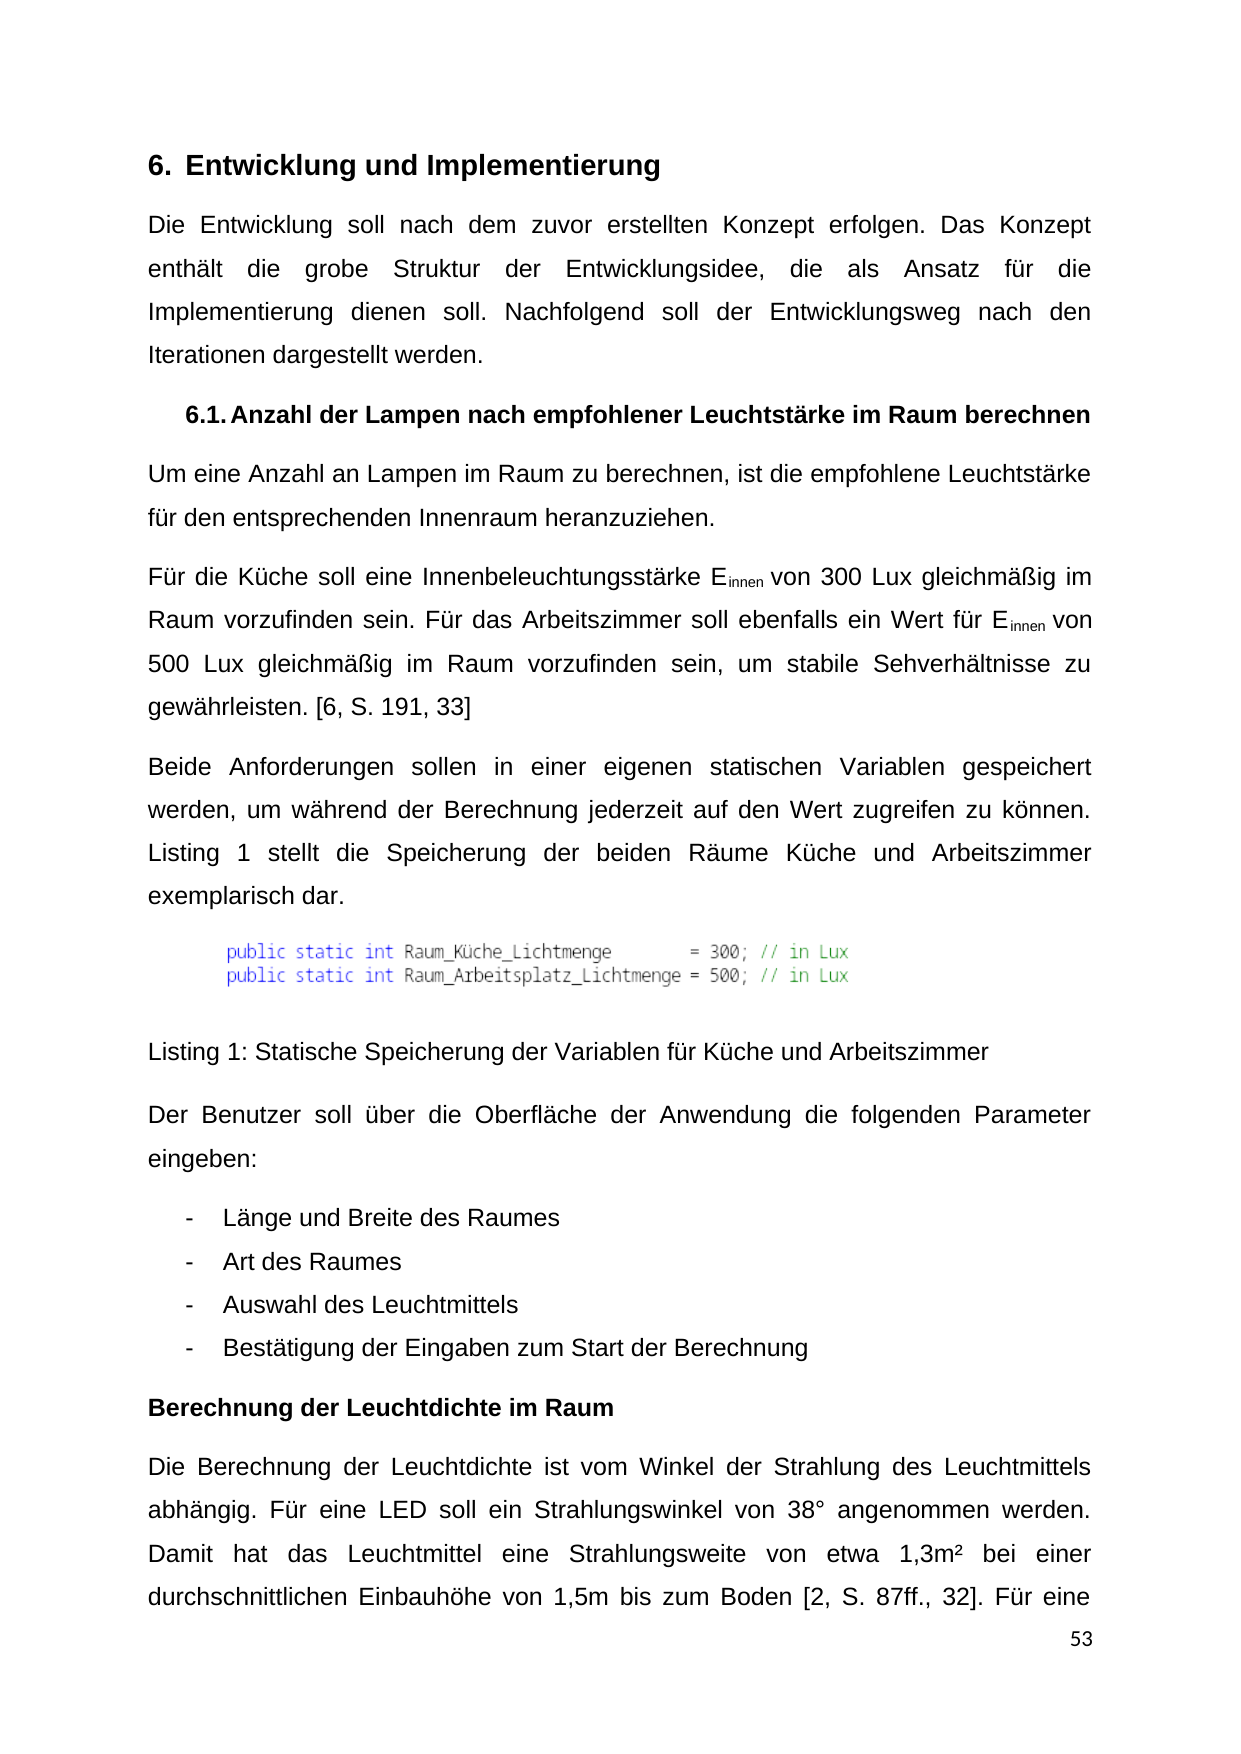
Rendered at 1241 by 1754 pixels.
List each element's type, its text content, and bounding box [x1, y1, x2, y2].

text Der Benutzer soll über die Oberfläche der Anwendung die folgenden Parameter eingeben: [148, 1100, 1093, 1172]
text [148, 1452, 1093, 1610]
text Die Entwicklung soll nach dem zuvor erstellten Konzept erfolgen. Das Konzept enthält die grobe Struktur der Entwicklungsidee, die als Ansatz für die Implementierung dienen soll. Nachfolgend soll der Entwicklungsweg nach den Iterationen dargestellt werden. [148, 210, 1093, 368]
text Für die Küche soll eine Innenbeleuchtungsstärke Einnen von 300 Lux gleichmäßig im Raum vorzufinden sein. Für das Arbeitszimmer soll ebenfalls ein Wert für Einnen von 500 Lux gleichmäßig im Raum vorzufinden sein, um stabile Sehverhältnisse zu gewährleisten. [6, S. 191, 33] [148, 562, 1093, 720]
list Auswahl des Leuchtmittels [185, 1289, 1093, 1318]
text Listing 1: Statische Speicherung der Variablen für Küche und Arbeitszimmer [148, 1036, 1093, 1065]
subtitle Anzahl der Lampen nach empfohlener Leuchtstärke im Raum berechnen [185, 399, 1093, 428]
list Entwicklung und Implementierung [148, 148, 1093, 181]
list Bestätigung der Eingaben zum Start der Berechnung [185, 1333, 1093, 1361]
text Um eine Anzahl an Lampen im Raum zu berechnen, ist die empfohlene Leuchtstärke für den entsprechenden Innenraum heranzuziehen. [148, 459, 1093, 531]
text Beide Anforderungen sollen in einer eigenen statischen Variablen gespeichert werden, um während der Berechnung jederzeit auf den Wert zugreifen zu können. Listing 1 stellt die Speicherung der beiden Räume Küche und Arbeitszimmer exemplarisch dar. [148, 751, 1093, 909]
list Art des Raumes [185, 1246, 1093, 1275]
text Berechnung der Leuchtdichte im Raum [148, 1392, 1093, 1421]
list Länge und Breite des Raumes [185, 1203, 1093, 1232]
